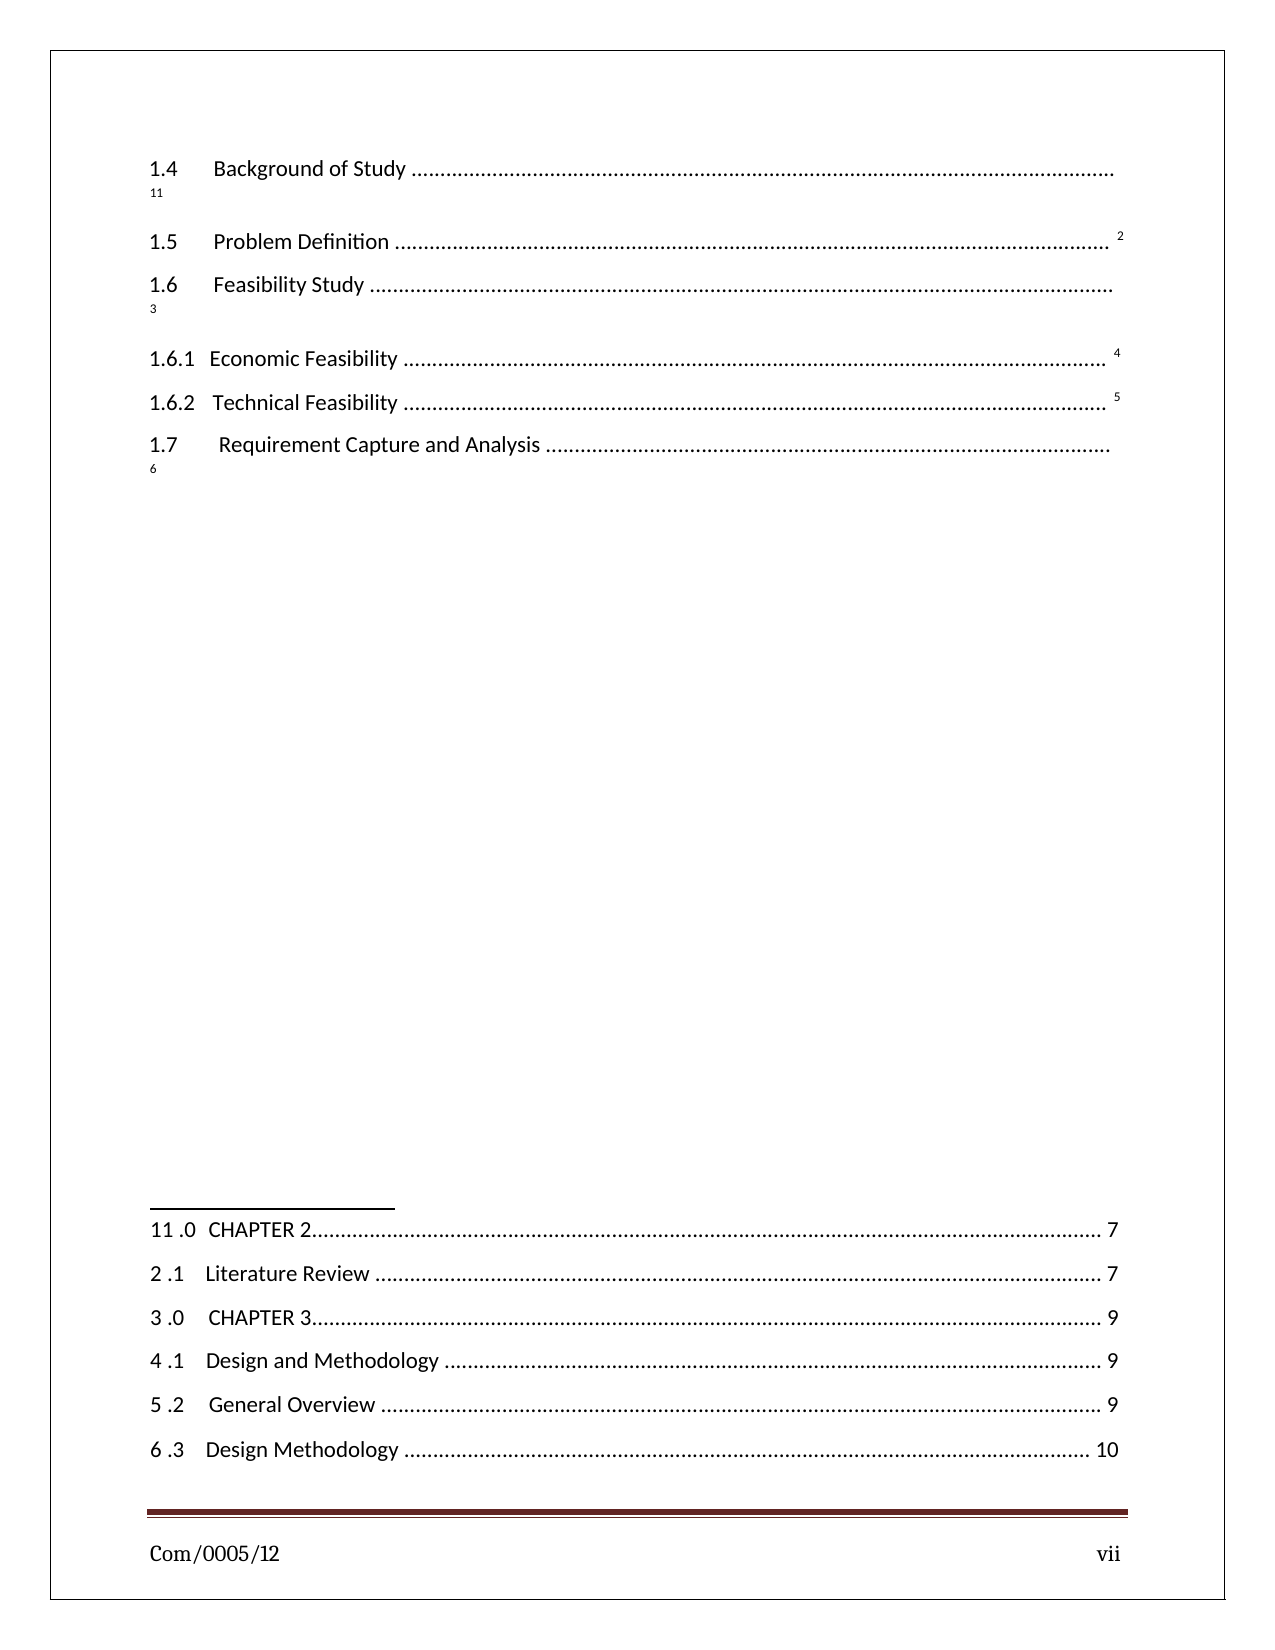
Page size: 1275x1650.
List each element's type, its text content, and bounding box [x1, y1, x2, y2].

text 1.7 Requirement Capture and Analysis .................................................................................................. [148, 430, 1124, 489]
text 1.5 Problem Definition ............................................................................................................................ [148, 227, 1124, 256]
text 1.6.2 Technical Feasibility .......................................................................................................................... [148, 388, 1125, 416]
text 1.6 Feasibility Study ................................................................................................................................. [148, 270, 1124, 328]
text 1.6.1 Economic Feasibility .......................................................................................................................... [148, 344, 1125, 372]
text 1.4 Background of Study .......................................................................................................................... [148, 154, 1124, 213]
